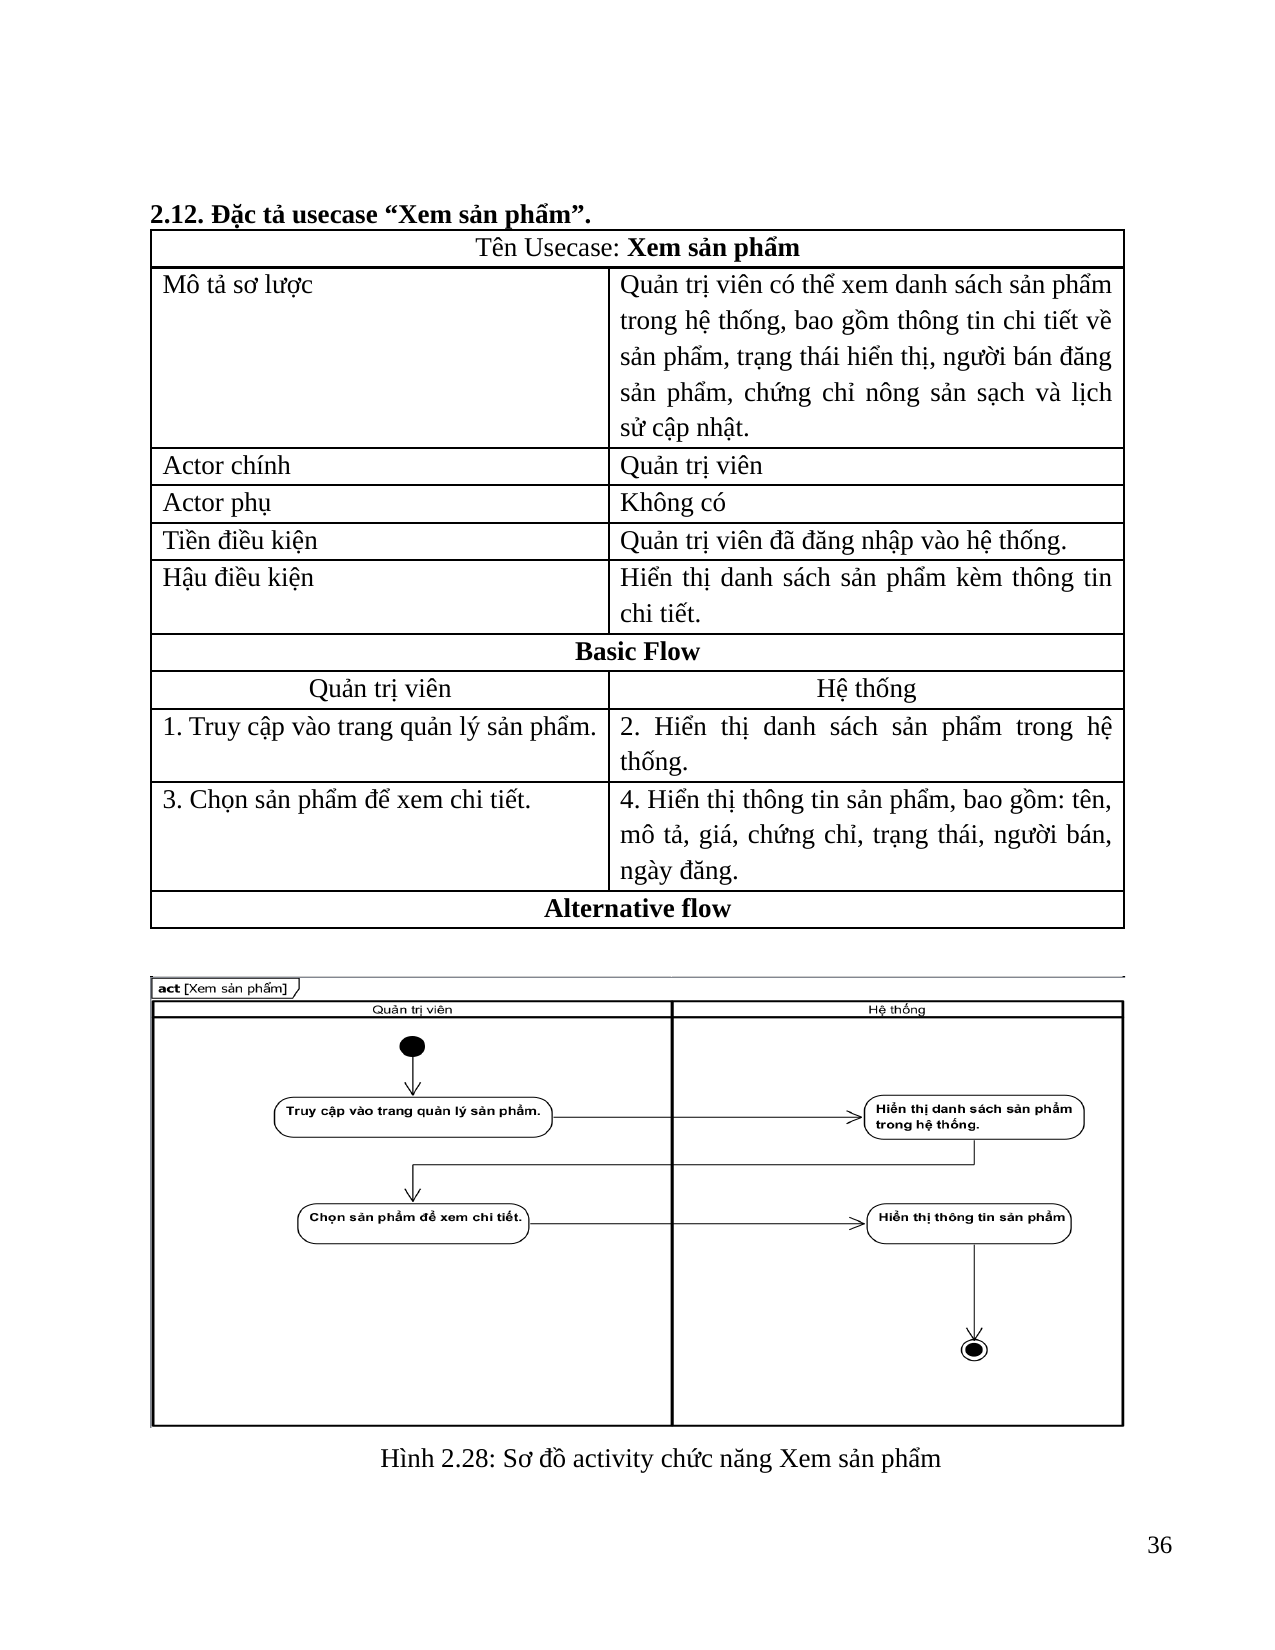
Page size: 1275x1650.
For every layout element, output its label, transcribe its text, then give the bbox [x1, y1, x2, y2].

table_cell Mô tả sơ lược [152, 269, 608, 447]
table_cell Alternative flow [152, 892, 1123, 927]
table_cell 4. Hiển thị thông tin sản phẩm, bao gồm: tên, mô tả, giá, chứng chỉ, trạng thái, người bán, ngày đăng. [610, 783, 1123, 890]
table_cell Hệ thống [610, 672, 1123, 708]
table_cell 1. Truy cập vào trang quản lý sản phẩm. [152, 710, 608, 781]
table_cell Hậu điều kiện [152, 561, 608, 633]
subtitle 2.12. Đặc tả usecase “Xem sản phẩm”. [150, 198, 1172, 229]
table_cell Quản trị viên [152, 672, 608, 708]
picture [150, 976, 1125, 1428]
table_cell Không có [610, 486, 1123, 522]
text Hình 2.28: Sơ đồ activity chức năng Xem sản phẩm [150, 1442, 1172, 1473]
table_cell Actor phụ [152, 486, 608, 522]
table_cell Tiền điều kiện [152, 524, 608, 559]
table_cell Quản trị viên đã đăng nhập vào hệ thống. [610, 524, 1123, 559]
table_cell Quản trị viên [610, 449, 1123, 484]
table_cell 2. Hiển thị danh sách sản phẩm trong hệ thống. [610, 710, 1123, 781]
table_cell 3. Chọn sản phẩm để xem chi tiết. [152, 783, 608, 890]
table_cell Actor chính [152, 449, 608, 484]
table_cell Basic Flow [152, 635, 1123, 670]
table_cell Quản trị viên có thể xem danh sách sản phẩm trong hệ thống, bao gồm thông tin chi tiết về sản phẩm, trạng thái hiển thị, người bán đăng sản phẩm, chứng chỉ nông sản sạch và lịch sử cập nhật. [610, 269, 1123, 447]
table_cell Hiển thị danh sách sản phẩm kèm thông tin chi tiết. [610, 561, 1123, 633]
table_header Tên Usecase: Xem sản phẩm [152, 231, 1123, 266]
